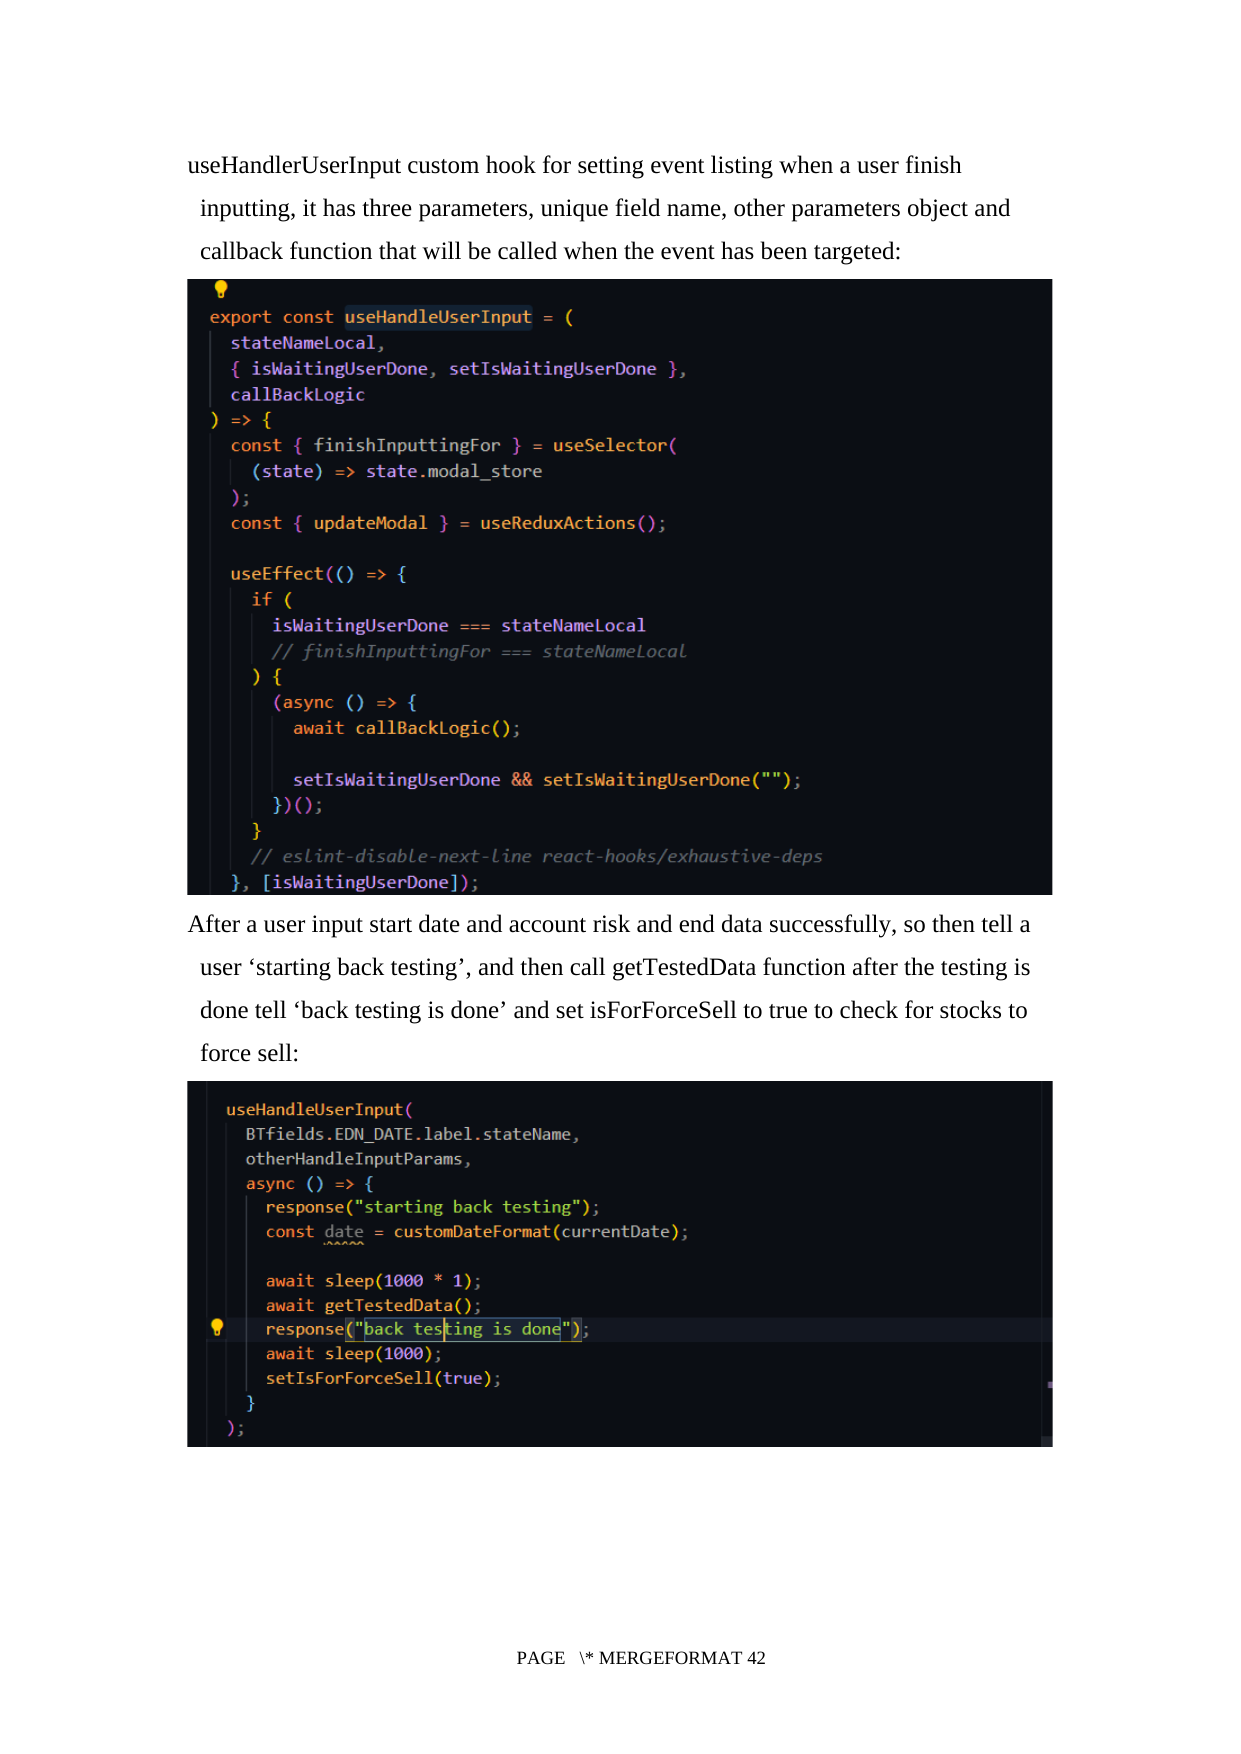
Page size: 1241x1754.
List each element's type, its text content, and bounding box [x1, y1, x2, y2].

text useHandlerUserInput custom hook for setting event listing when a user finish inputting, it has three parameters, unique field name, other parameters object and callback function that will be called when the event has been targeted: [187, 150, 1053, 265]
picture [187, 279, 1053, 895]
picture [187, 1081, 1053, 1447]
text After a user input start date and account risk and end data successfully, so then tell a user ‘starting back testing’, and then call getTestedData function after the testing is done tell ‘back testing is done’ and set isForForceSell to true to check for stocks to force sell: [187, 909, 1053, 1067]
